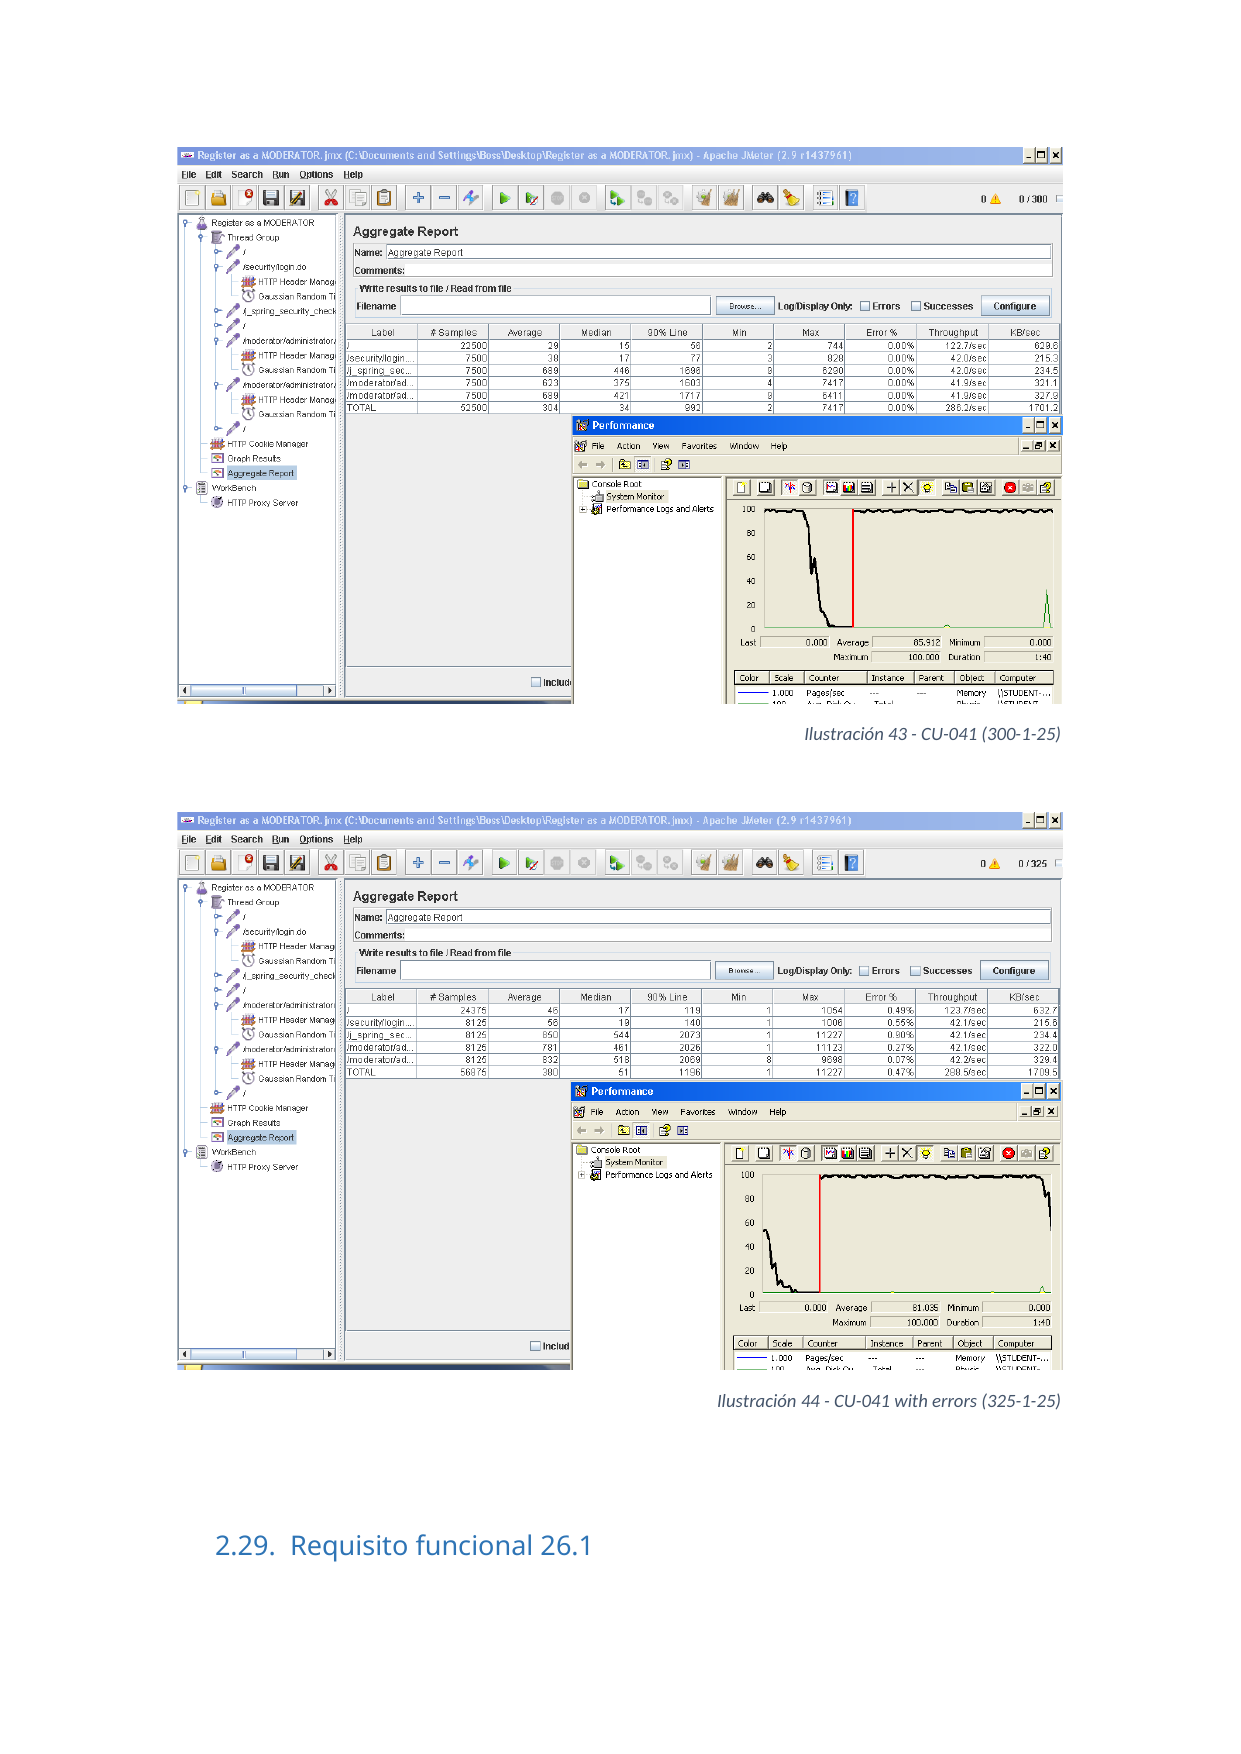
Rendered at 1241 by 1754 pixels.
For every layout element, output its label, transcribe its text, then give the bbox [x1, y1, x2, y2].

picture [177, 812, 1063, 1370]
subtitle Requisito funcional 26.1 [215, 1526, 1063, 1563]
picture [177, 147, 1063, 704]
text Ilustración 43 - CU-041 (300-1-25) [177, 722, 1063, 745]
text Ilustración 44 - CU-041 with errors (325-1-25) [177, 1389, 1063, 1412]
